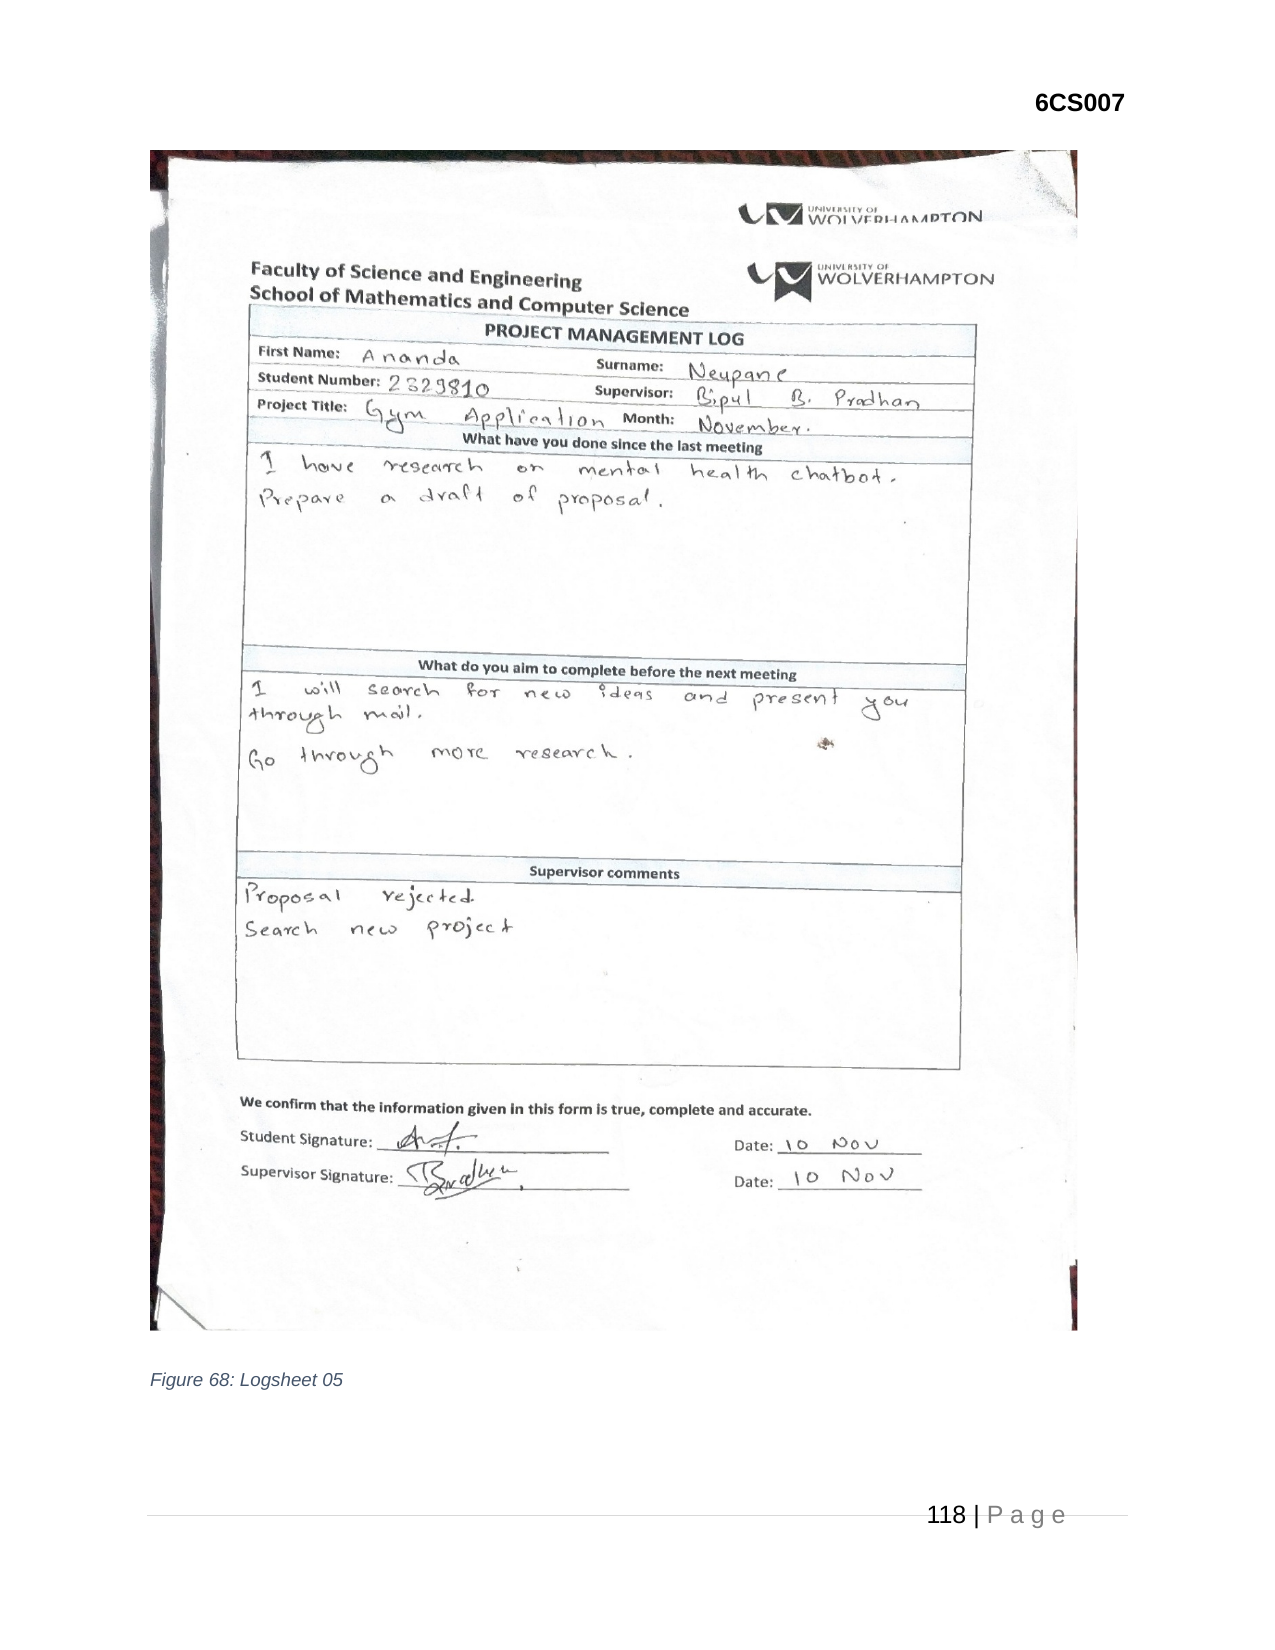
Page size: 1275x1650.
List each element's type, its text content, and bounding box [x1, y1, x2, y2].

text Figure 68: Logsheet 05 [150, 1369, 1125, 1391]
picture [150, 150, 1078, 1331]
